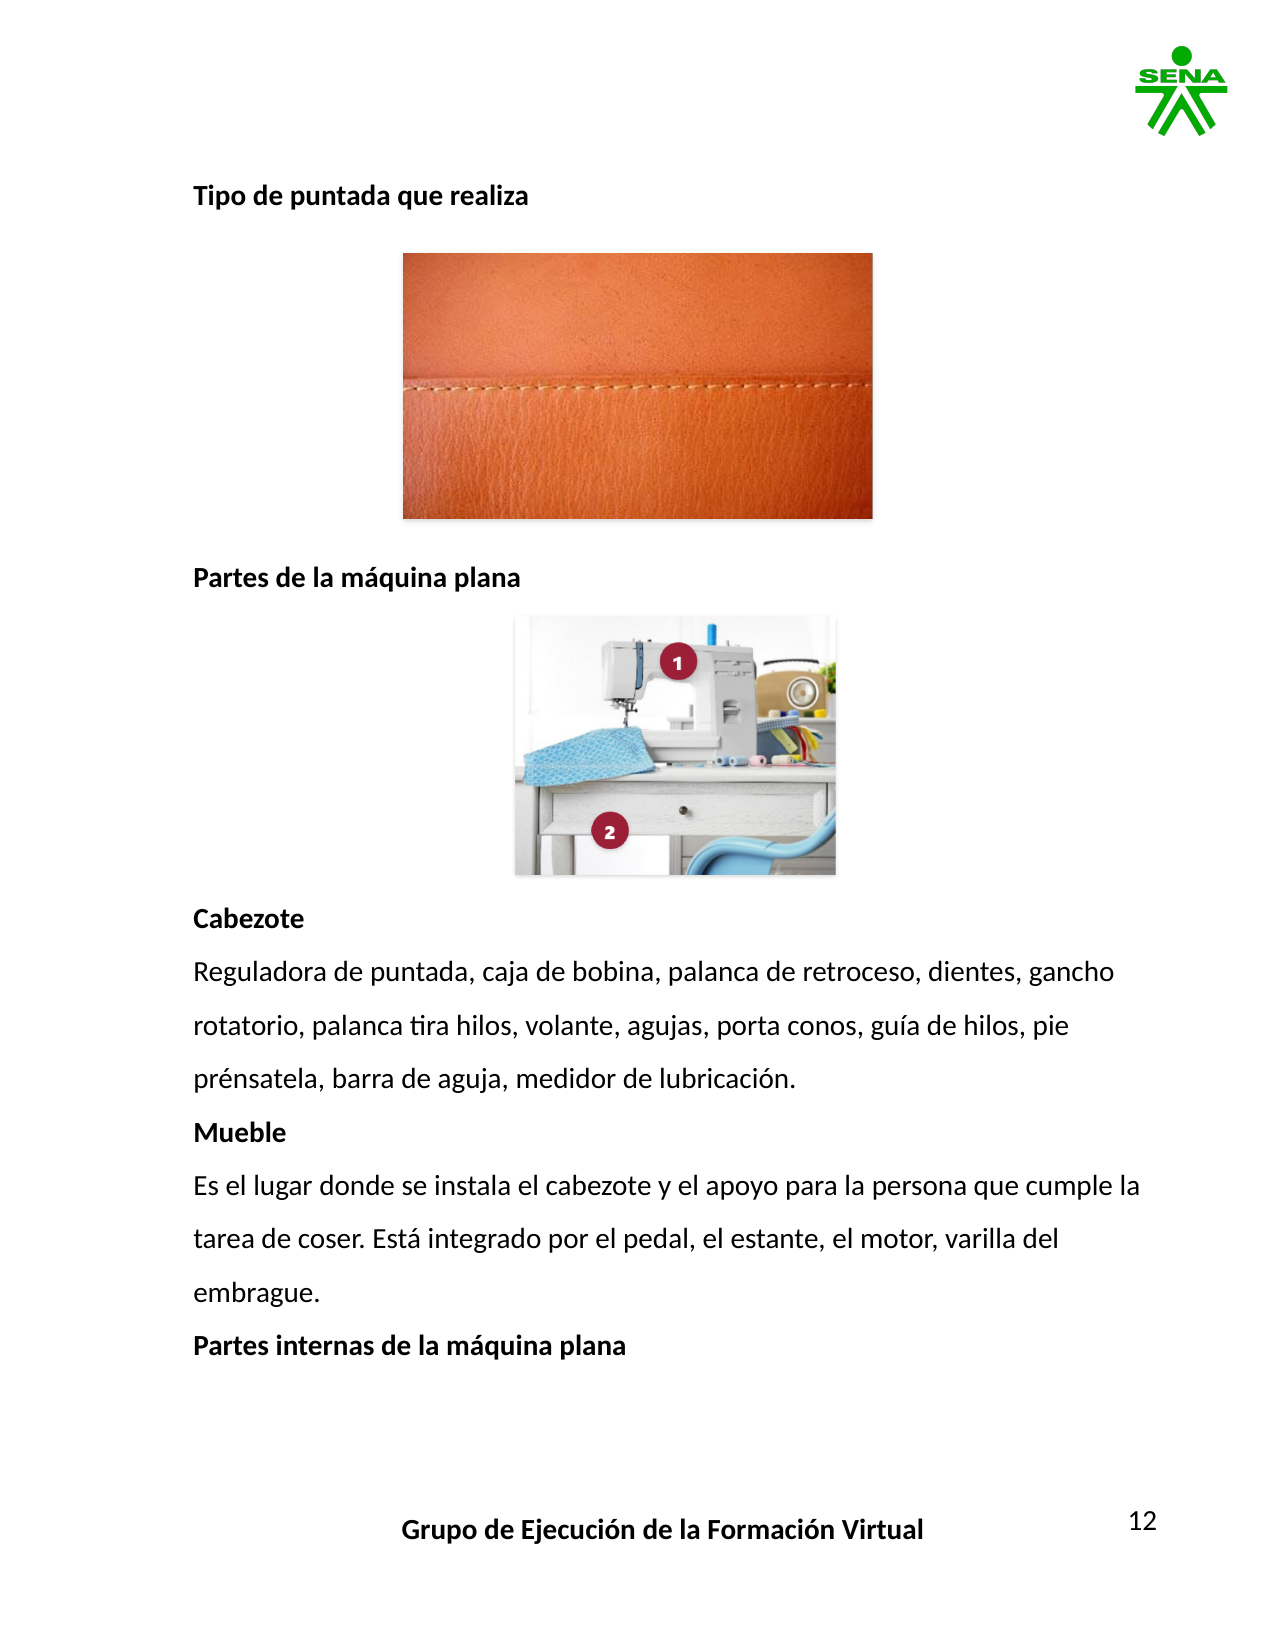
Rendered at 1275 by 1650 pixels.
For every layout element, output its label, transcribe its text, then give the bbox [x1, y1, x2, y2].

picture [509, 612, 841, 882]
picture [395, 247, 880, 529]
picture [1135, 46, 1228, 136]
text Reguladora de puntada, caja de bobina, palanca de retroceso, dientes, gancho rotatorio, palanca tira hilos, volante, agujas, porta conos, guía de hilos, pie prénsatela, barra de aguja, medidor de lubricación. [193, 953, 1157, 1096]
text Es el lugar donde se instala el cabezote y el apoyo para la persona que cumple la tarea de coser. Está integrado por el pedal, el estante, el motor, varilla del embrague. [193, 1167, 1157, 1309]
text Partes de la máquina plana [193, 559, 1157, 595]
text Cabezote [193, 900, 1157, 936]
text Mueble [193, 1114, 1157, 1149]
text Partes internas de la máquina plana [193, 1327, 1157, 1363]
text Tipo de puntada que realiza [193, 177, 1157, 213]
